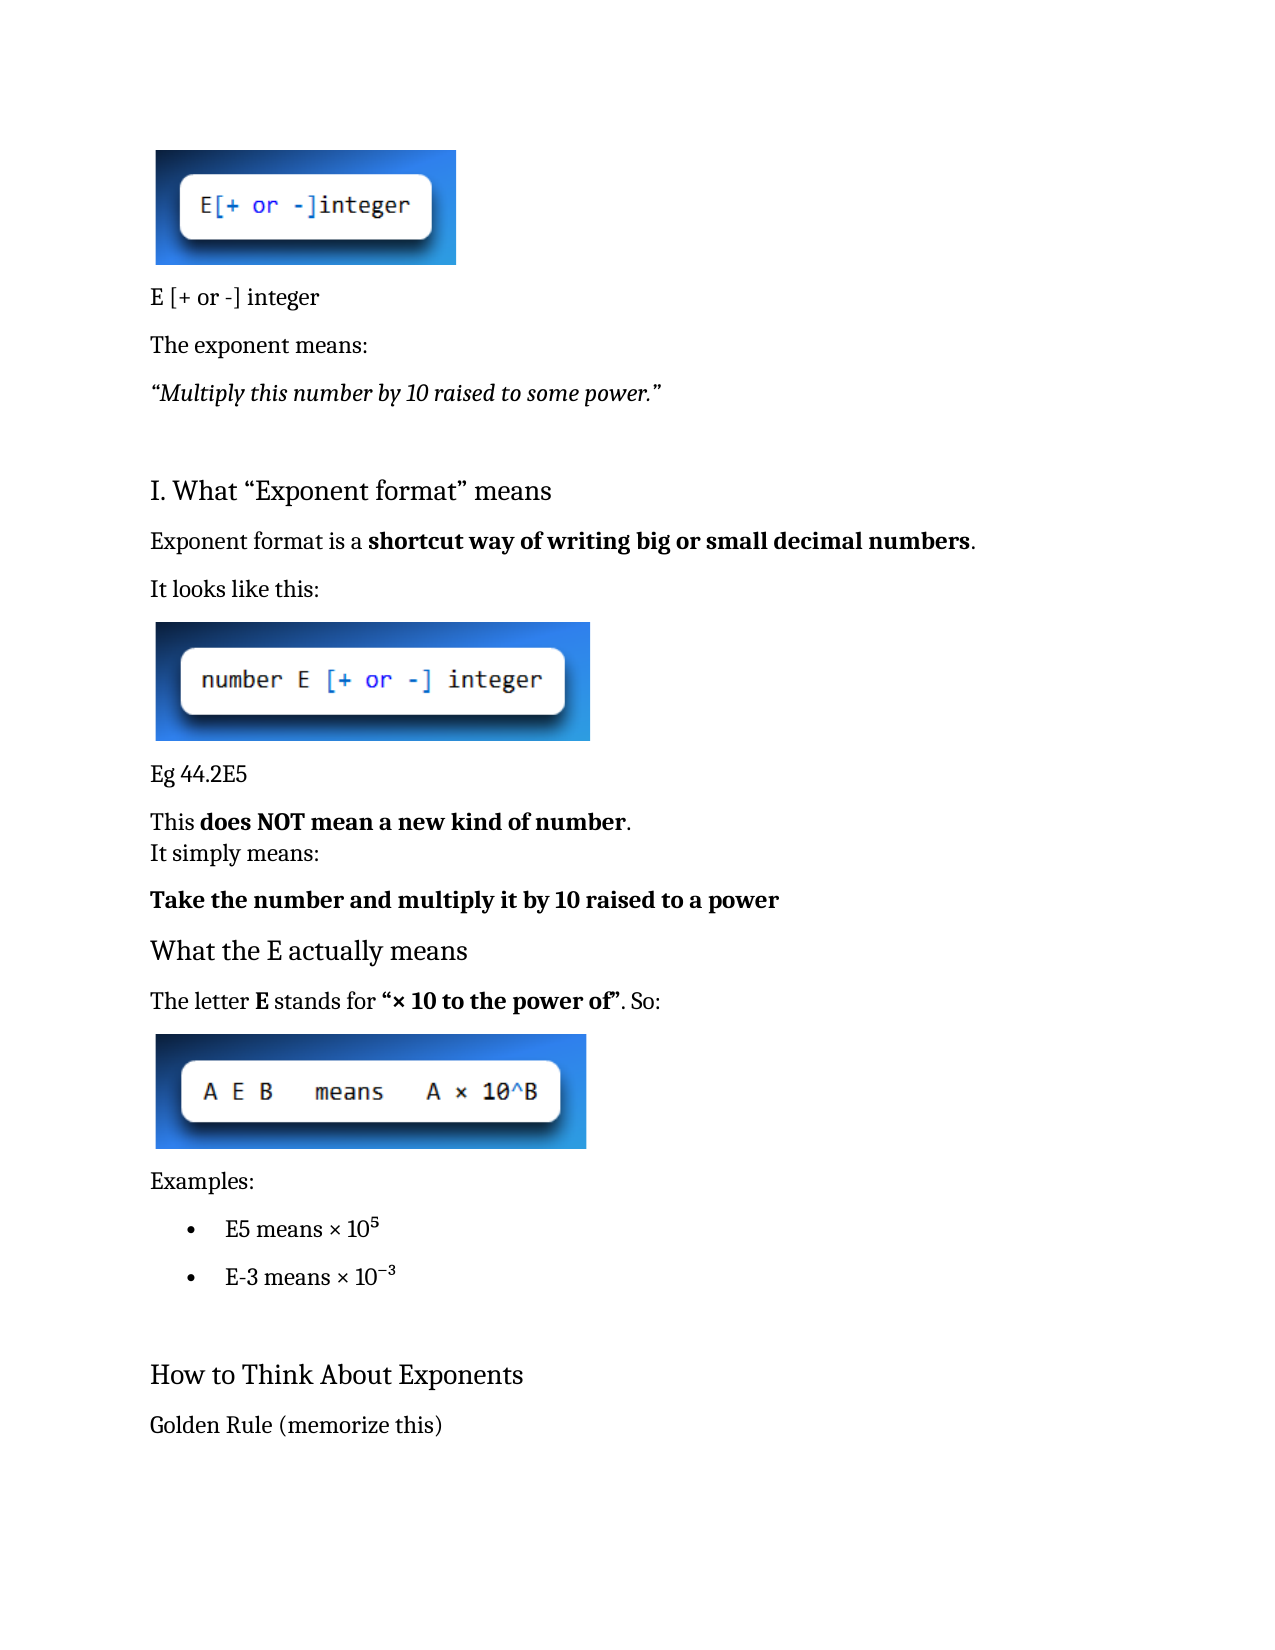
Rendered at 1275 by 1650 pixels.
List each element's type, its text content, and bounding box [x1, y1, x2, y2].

text The letter E stands for “× 10 to the power of”. So: [150, 987, 1125, 1015]
text Exponent format is a shortcut way of writing big or small decimal numbers. [150, 527, 1125, 556]
picture [155, 1034, 587, 1149]
text Eg 44.2E5 [150, 760, 1125, 788]
text What the E actually means [150, 934, 1125, 967]
picture [155, 622, 591, 741]
text Golden Rule (memorize this) [150, 1411, 1125, 1440]
text It looks like this: [150, 574, 1125, 603]
text I. What “Exponent format” means [150, 474, 1125, 507]
text Examples: [150, 1167, 1125, 1196]
list E5 means × 10⁵ [187, 1215, 1125, 1244]
text This does NOT mean a new kind of number. It simply means: [150, 807, 1125, 867]
text “Multiply this number by 10 raised to some power.” [150, 378, 1125, 407]
list E-3 means × 10⁻³ [187, 1263, 1125, 1291]
text E [+ or -] integer [150, 283, 1125, 312]
text How to Think About Exponents [150, 1358, 1125, 1392]
text The exponent means: [150, 331, 1125, 359]
picture [155, 150, 457, 265]
text Take the number and multiply it by 10 raised to a power [150, 886, 1125, 915]
